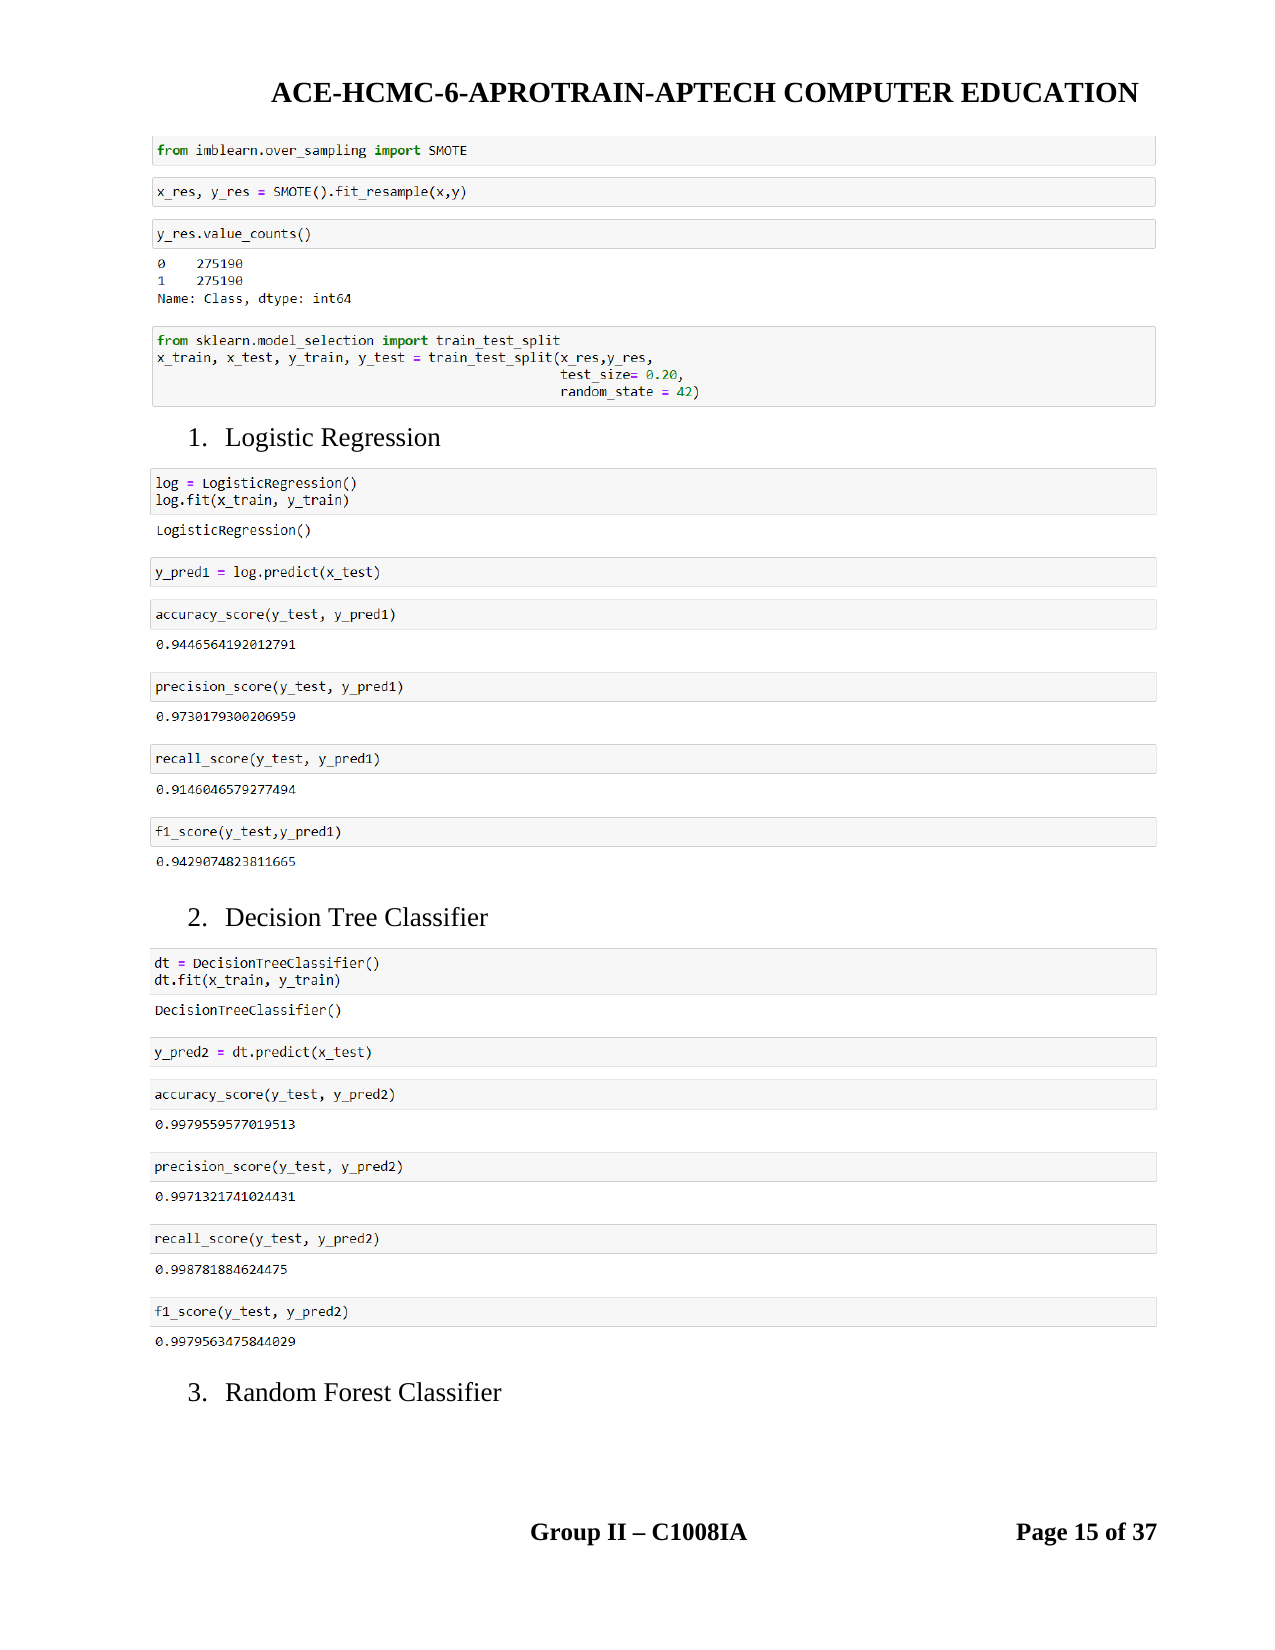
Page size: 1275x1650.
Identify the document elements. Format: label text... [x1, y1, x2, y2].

list Logistic Regression [187, 421, 1157, 452]
picture [150, 136, 1157, 408]
list Random Forest Classifier [187, 1376, 1157, 1407]
picture [150, 468, 1157, 887]
picture [150, 947, 1157, 1362]
list Decision Tree Classifier [187, 901, 1157, 932]
